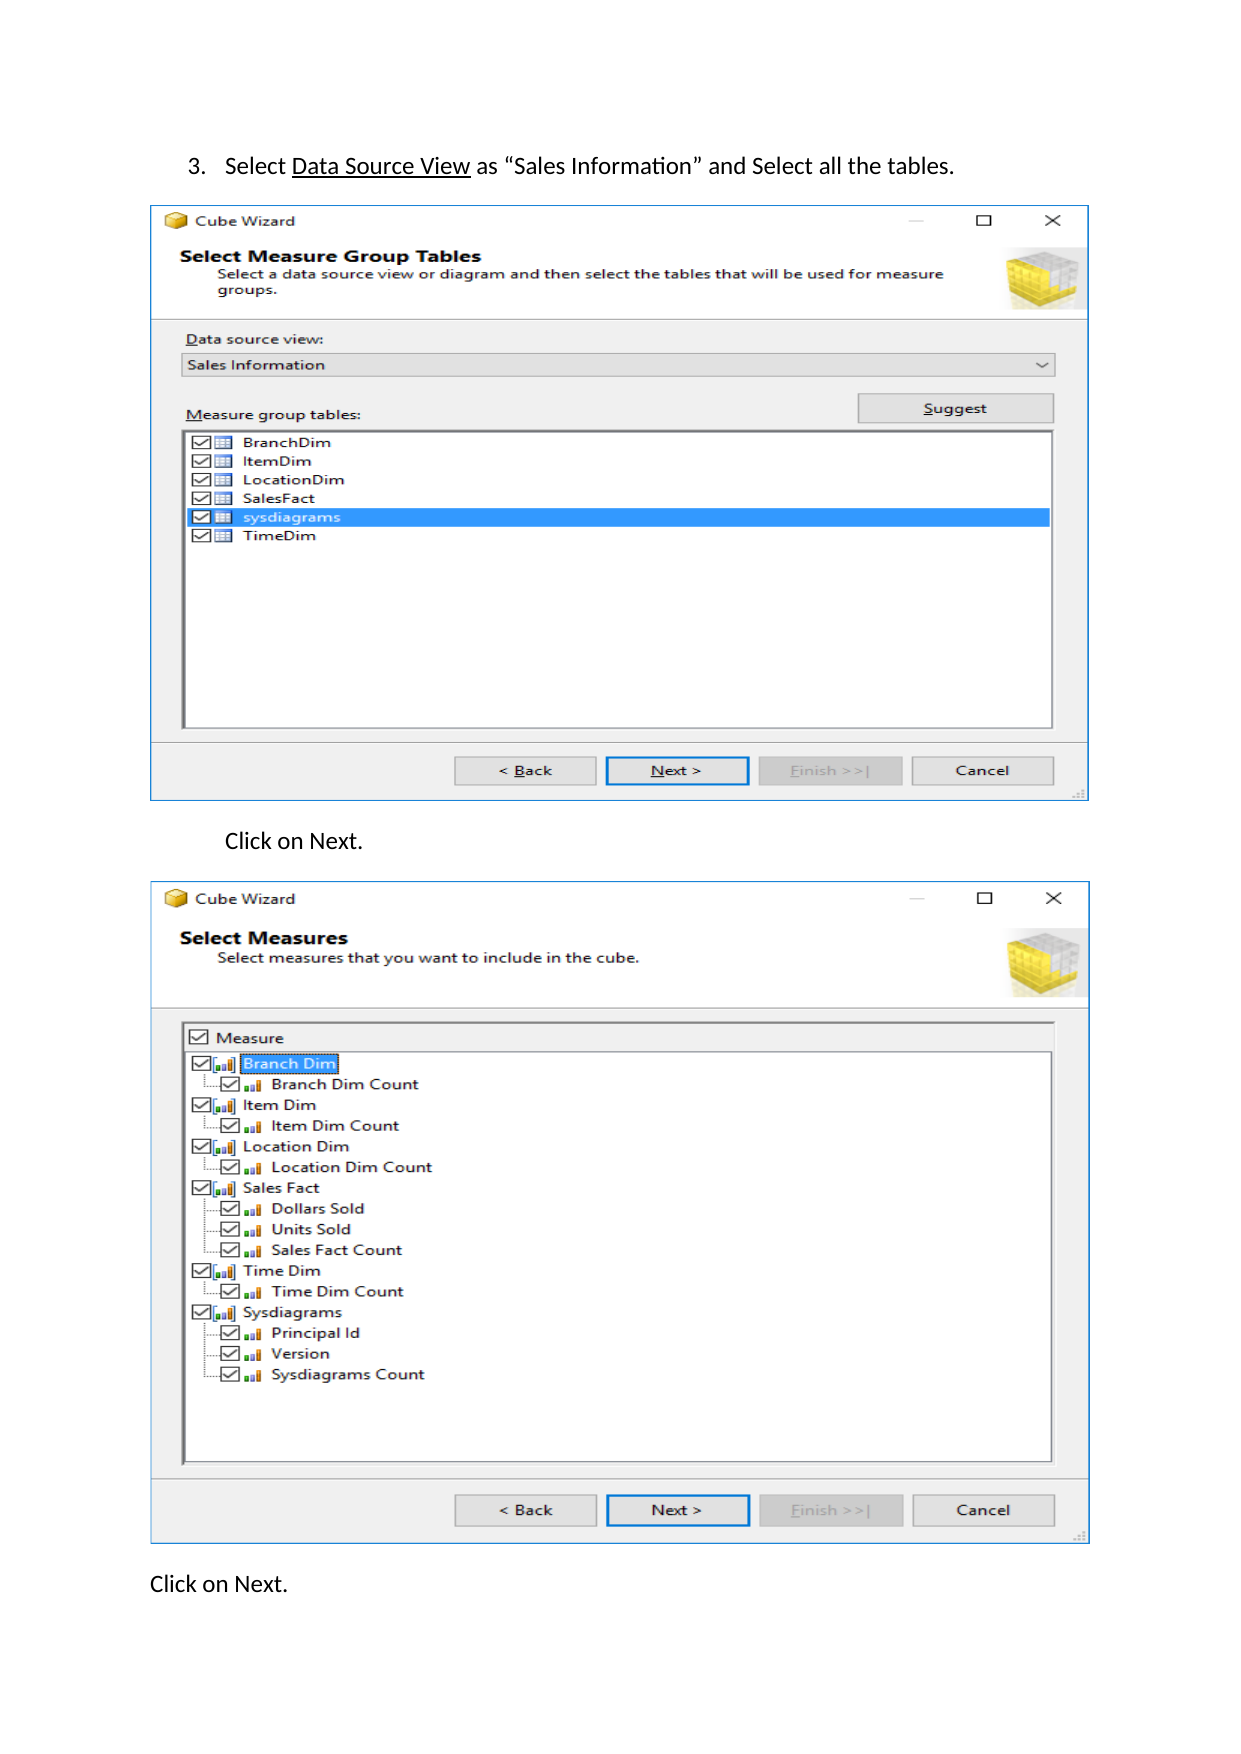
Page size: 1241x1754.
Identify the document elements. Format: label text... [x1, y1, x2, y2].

picture [150, 205, 1089, 801]
text Click on Next. [150, 1568, 1090, 1599]
list Select Data Source View as “Sales Information” and Select all the tables. [187, 150, 1090, 181]
list Click on Next. [225, 825, 1090, 856]
picture [150, 881, 1090, 1544]
